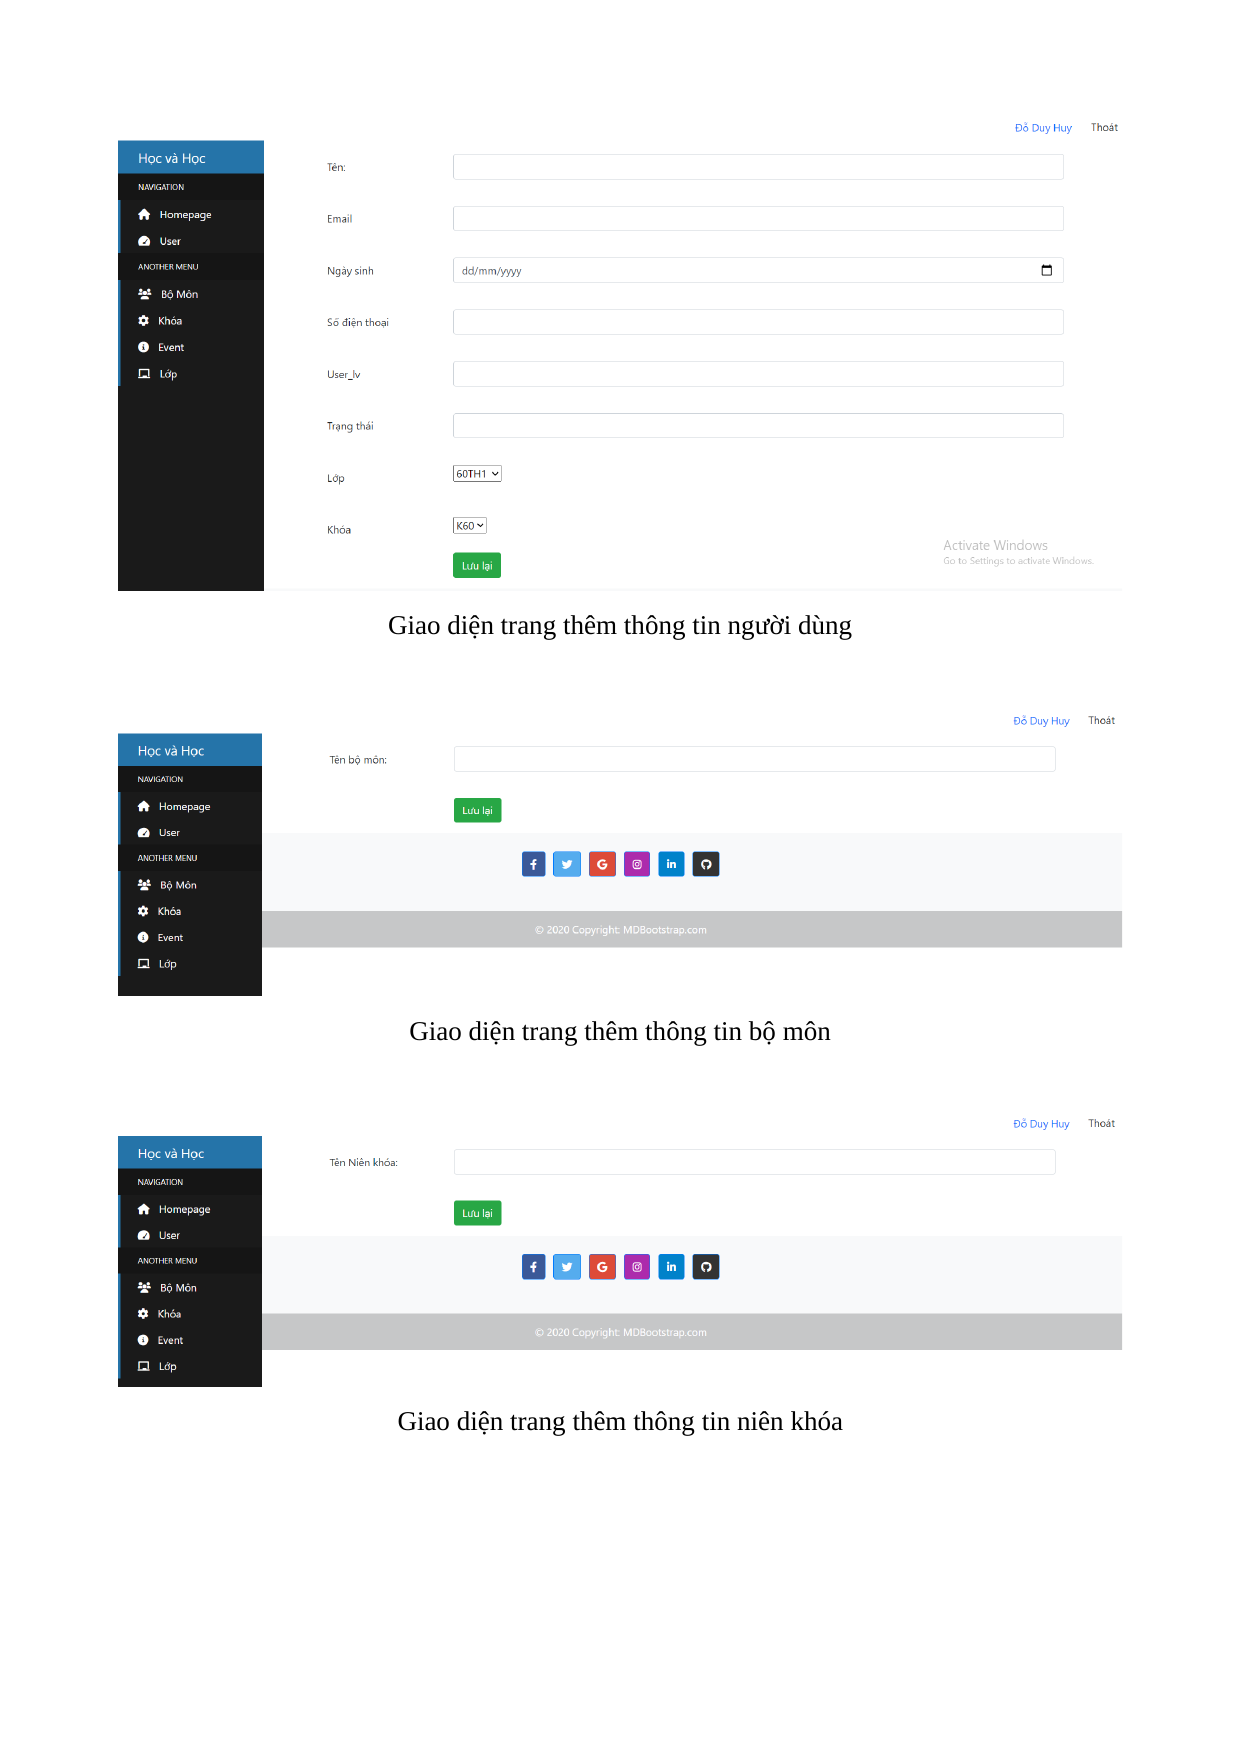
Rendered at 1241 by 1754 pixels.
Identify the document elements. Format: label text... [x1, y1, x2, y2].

picture [118, 709, 1123, 996]
picture [118, 118, 1123, 591]
picture [118, 1115, 1123, 1387]
text Giao diện trang thêm thông tin bộ môn [118, 1015, 1122, 1046]
text Giao diện trang thêm thông tin niên khóa [118, 1406, 1122, 1437]
text Giao diện trang thêm thông tin người dùng [118, 609, 1122, 640]
